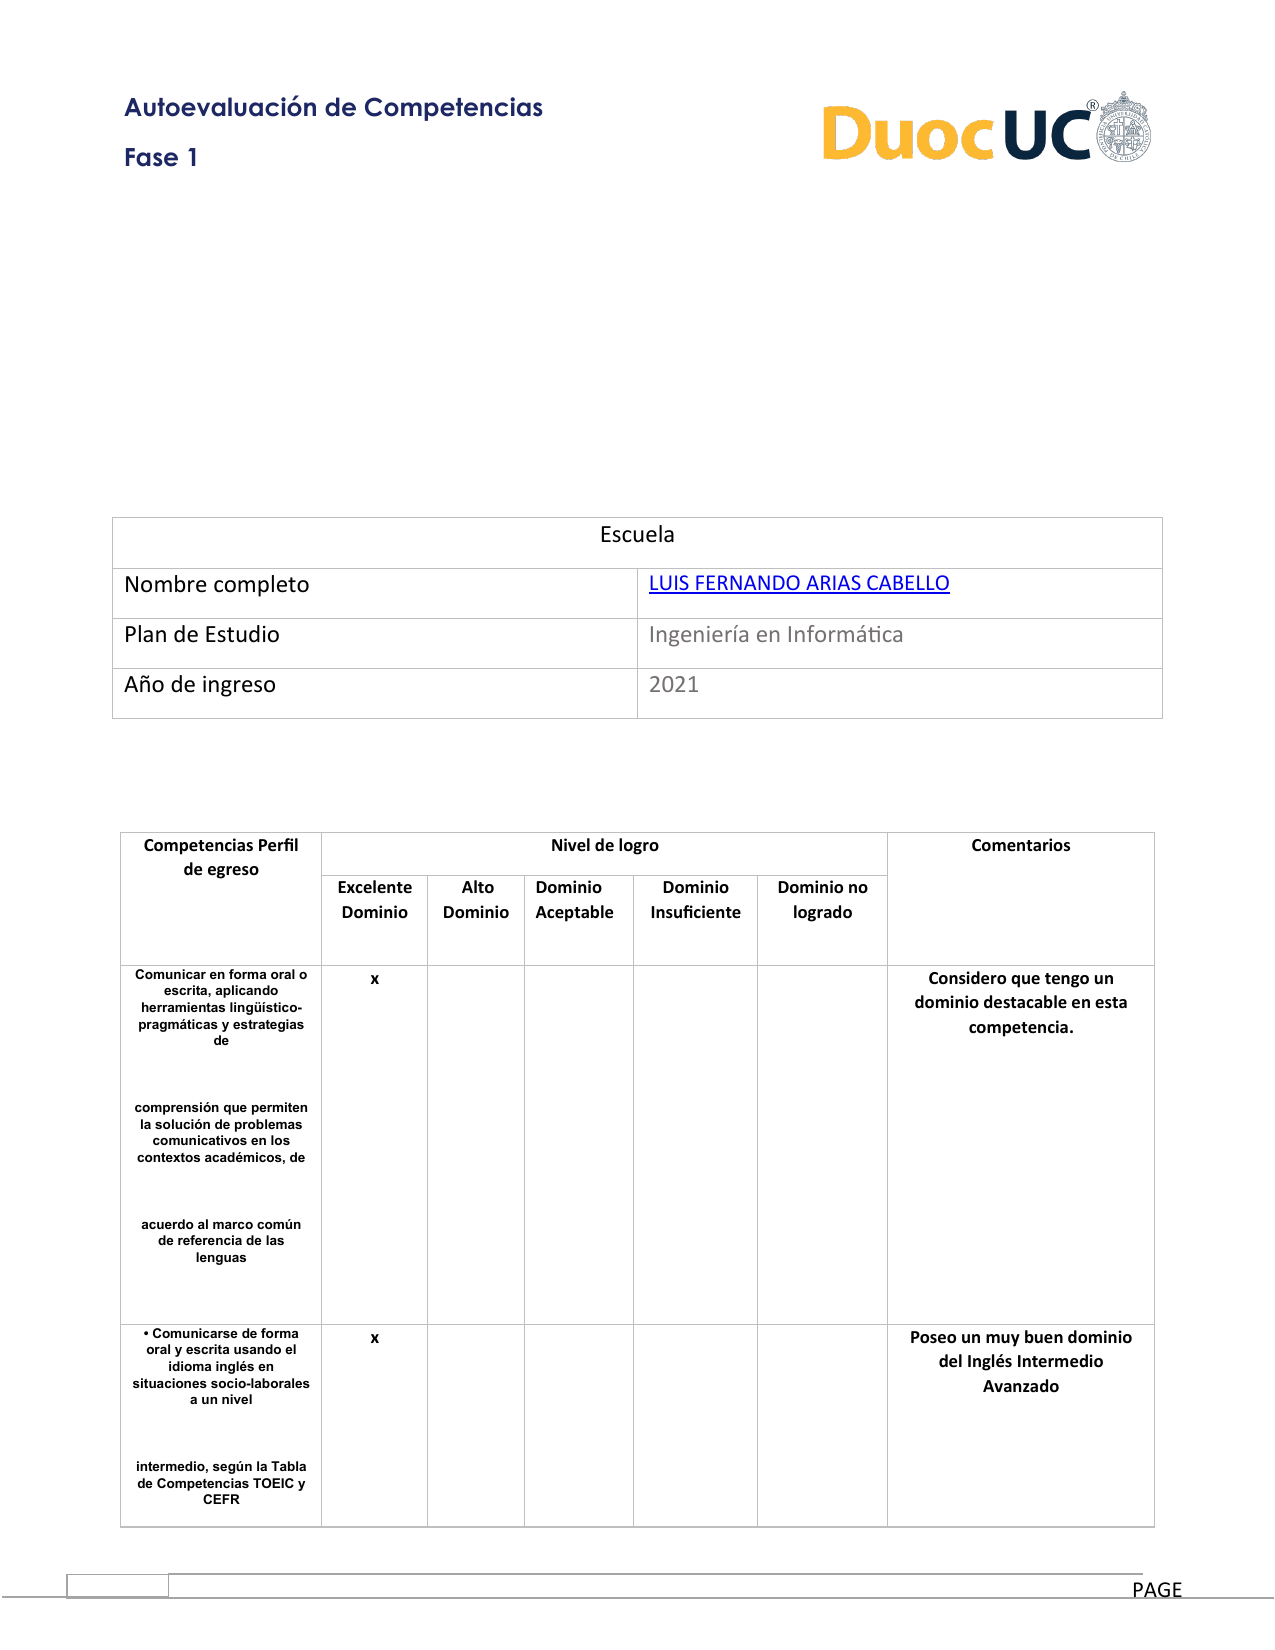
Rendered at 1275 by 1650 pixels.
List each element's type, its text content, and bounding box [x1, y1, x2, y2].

table_cell 2021 [638, 669, 1162, 718]
table_cell Considero que tengo un dominio destacable en esta competencia. [888, 966, 1154, 1324]
table_cell [634, 966, 757, 1324]
table_cell [428, 966, 524, 1324]
table_header Nivel de logro [322, 833, 887, 875]
table_header Comentarios [888, 833, 1154, 965]
table_cell Alto Dominio [428, 876, 524, 965]
table_cell x [322, 966, 427, 1324]
table_cell Poseo un muy buen dominio del Inglés Intermedio Avanzado [888, 1325, 1154, 1526]
table_header Escuela [113, 518, 1162, 567]
table_cell [758, 1325, 887, 1526]
table_cell [525, 1325, 633, 1526]
table_cell Año de ingreso [113, 669, 637, 718]
table_cell LUIS FERNANDO ARIAS CABELLO [638, 569, 1162, 618]
table_cell Dominio Insuficiente [634, 876, 757, 965]
table_cell [525, 966, 633, 1324]
table_cell [634, 1325, 757, 1526]
table_cell Comunicar en forma oral o escrita, aplicando herramientas lingüístico-pragmáticas y estrategias de comprensión que permiten la solución de problemas comunicativos en los contextos académicos, de acuerdo al marco común de referencia de las lenguas [121, 966, 321, 1324]
table_cell Nombre completo [113, 569, 637, 618]
table_header Competencias Perfil de egreso [121, 833, 321, 965]
picture [823, 91, 1151, 162]
table_cell Ingeniería en Informática [638, 619, 1162, 668]
table_cell [758, 966, 887, 1324]
table_cell Dominio no logrado [758, 876, 887, 965]
table_cell x [322, 1325, 427, 1526]
table_cell Plan de Estudio [113, 619, 637, 668]
table_cell Excelente Dominio [322, 876, 427, 965]
table_cell Dominio Aceptable [525, 876, 633, 965]
table_cell [428, 1325, 524, 1526]
